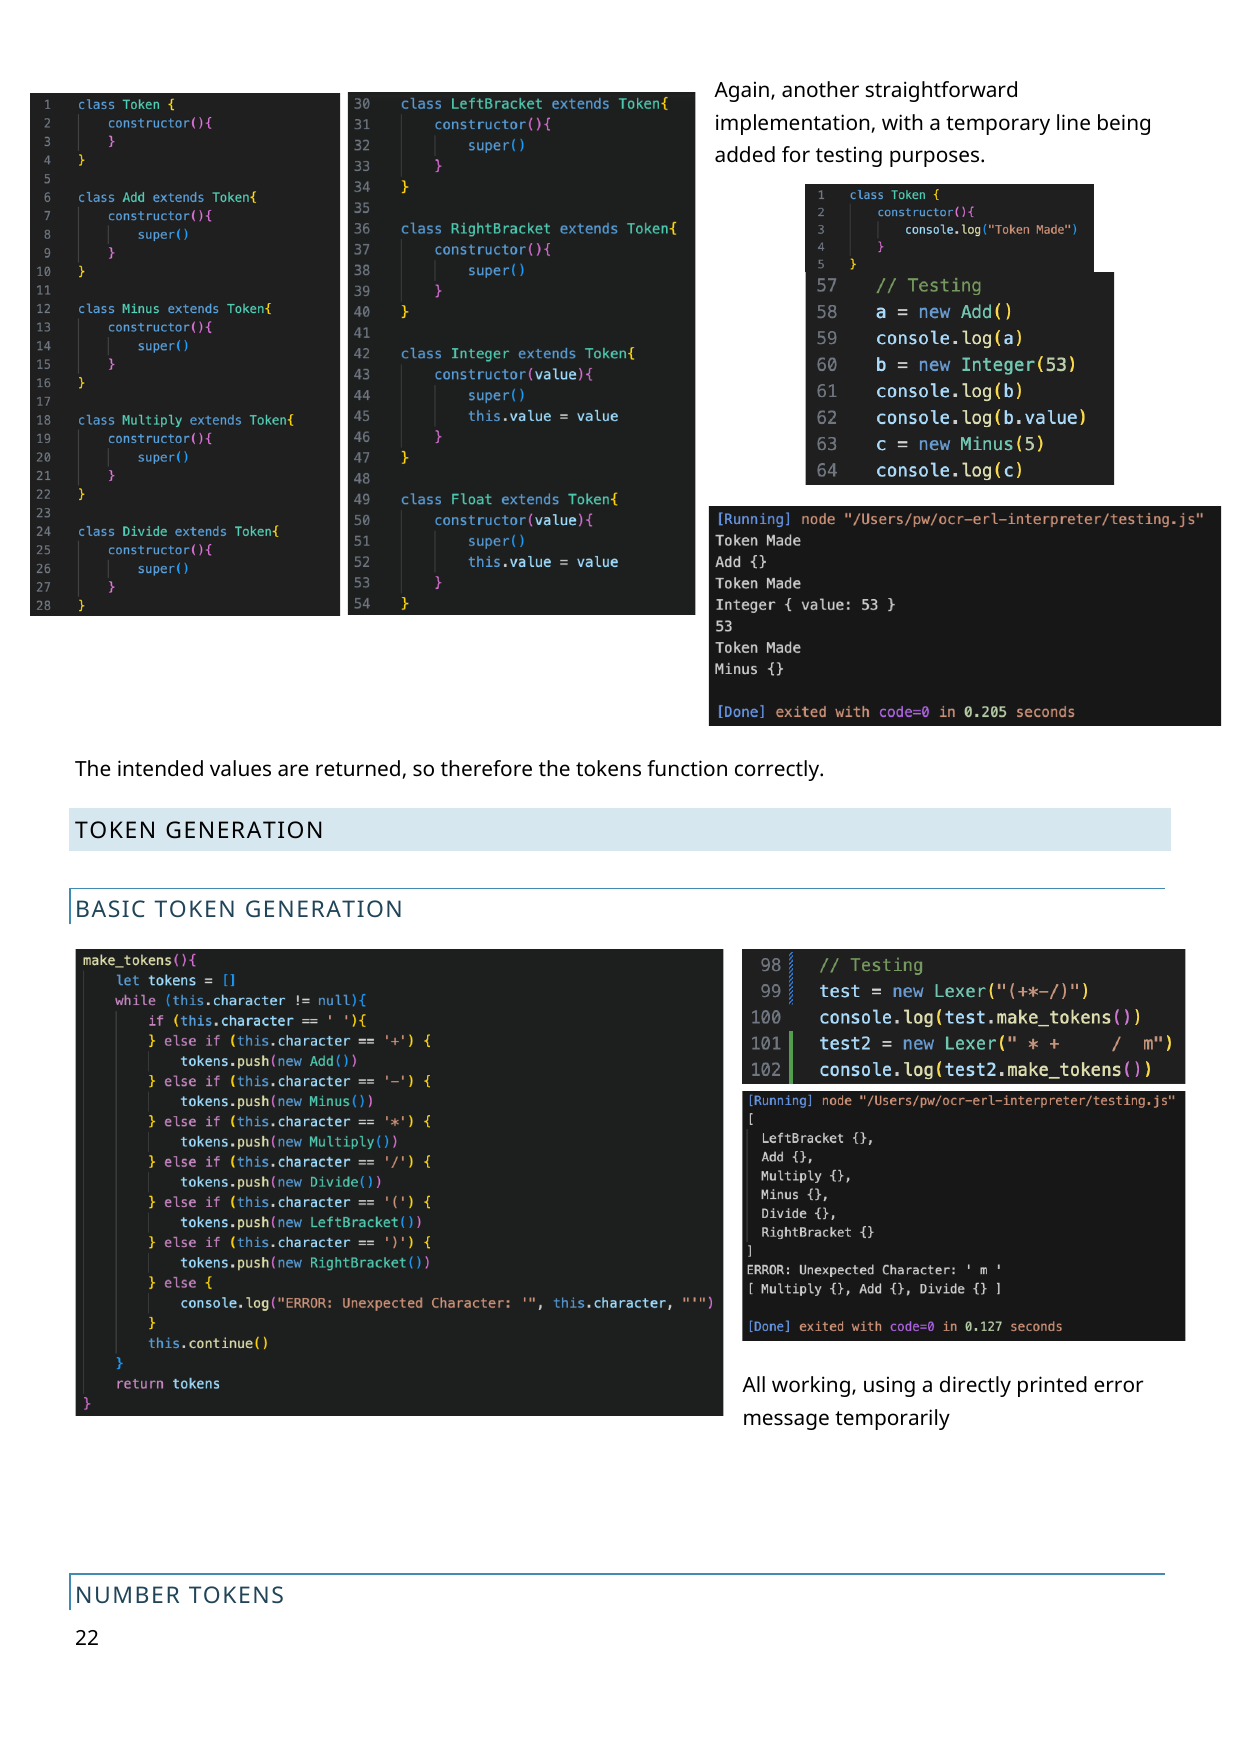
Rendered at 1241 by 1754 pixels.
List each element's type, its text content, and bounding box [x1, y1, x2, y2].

picture [347, 92, 696, 615]
picture [742, 1091, 1186, 1341]
picture [742, 949, 1186, 1084]
picture [75, 949, 724, 1416]
subtitle Basic token generation [71, 889, 1165, 924]
subtitle Token generation [75, 814, 1165, 845]
subtitle Number tokens [71, 1575, 1165, 1610]
picture [708, 506, 1222, 726]
picture [30, 93, 341, 616]
picture [805, 184, 1115, 485]
text Again, another straightforward implementation, with a temporary line being added for testing purposes. [75, 75, 1165, 169]
text The intended values are returned, so therefore the tokens function correctly. [75, 568, 1165, 783]
